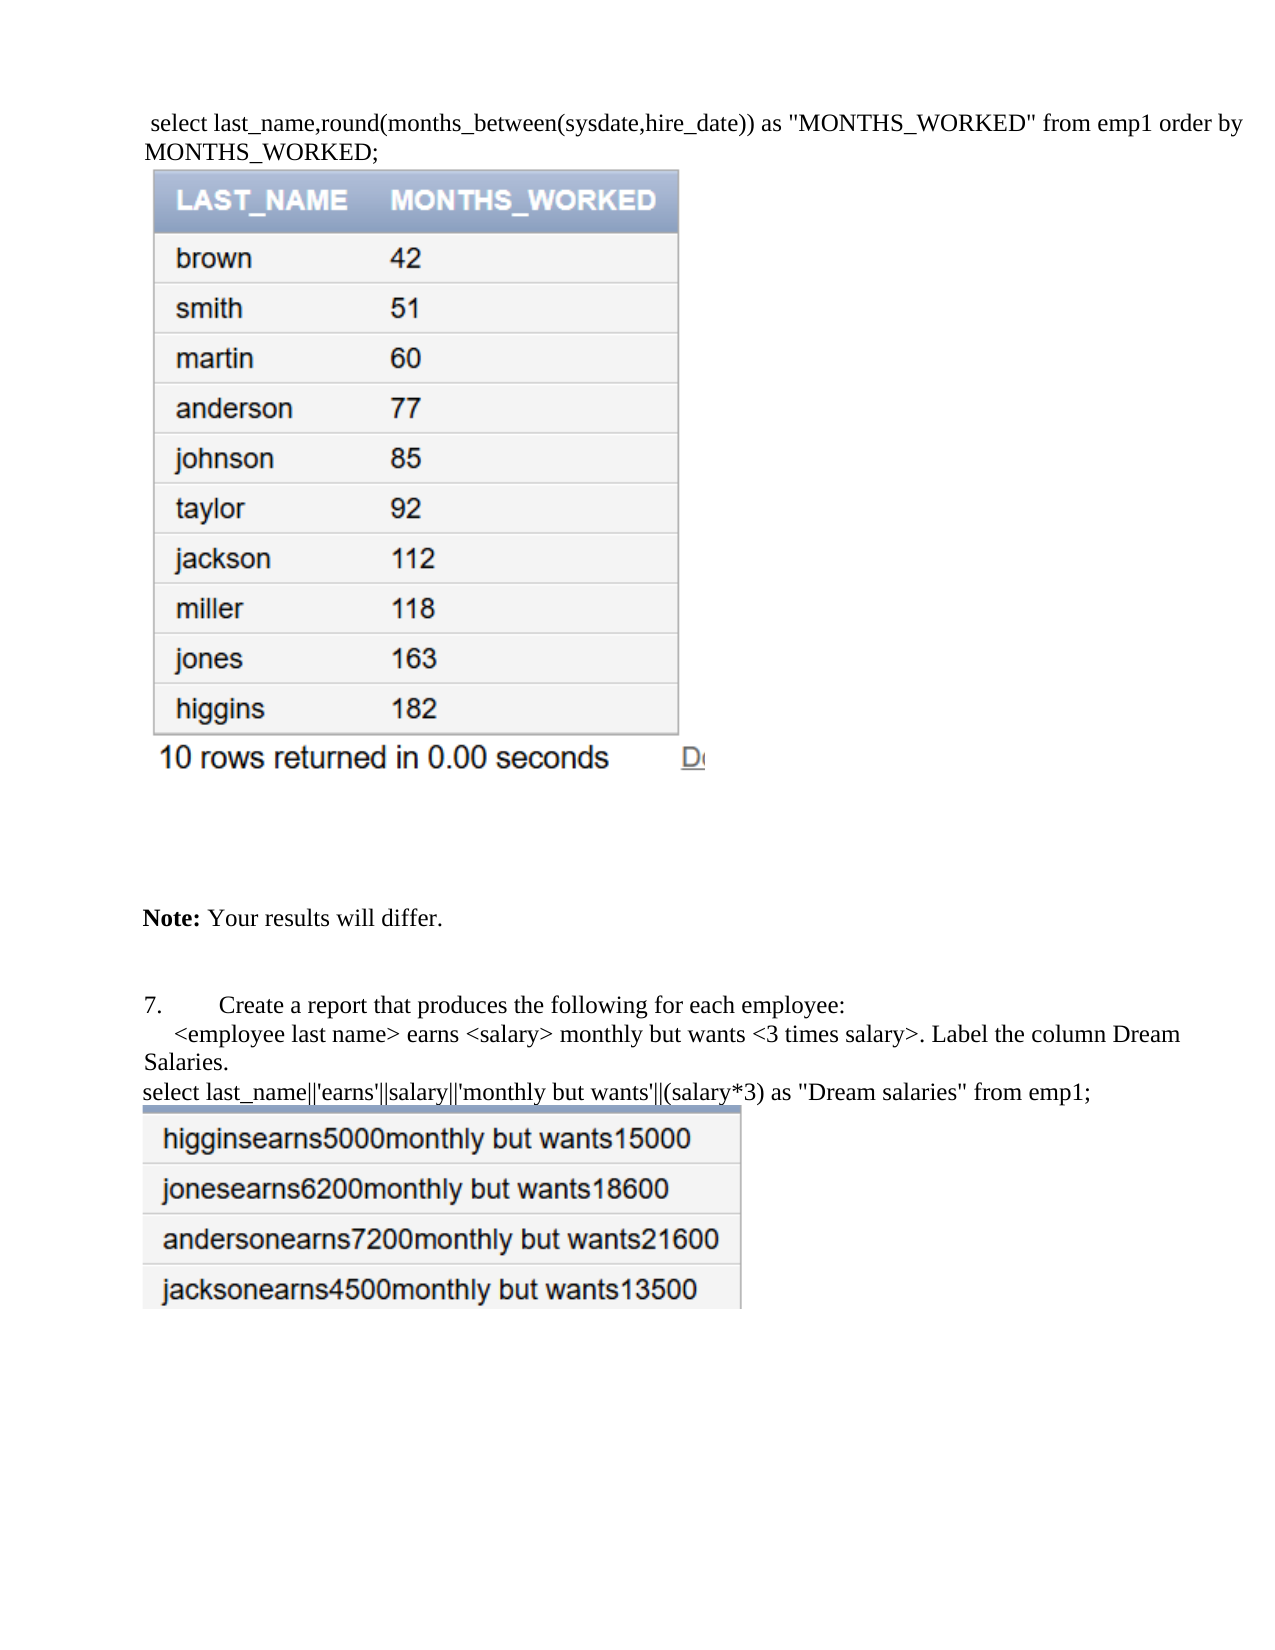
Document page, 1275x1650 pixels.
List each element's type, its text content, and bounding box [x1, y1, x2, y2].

text Note: Your results will differ. [142, 904, 1275, 932]
list Create a report that produces the following for each employee: [143, 991, 1169, 1019]
text <employee last name> earns <salary> monthly but wants <3 times salary>. Label the column Dream Salaries. [142, 1021, 1181, 1076]
picture [142, 1105, 755, 1309]
text select last_name,round(months_between(sysdate,hire_date)) as "MONTHS_WORKED" from emp1 order by MONTHS_WORKED; [144, 108, 1275, 166]
picture [144, 165, 705, 789]
text select last_name||'earns'||salary||'monthly but wants'||(salary*3) as "Dream salaries" from emp1; [142, 1078, 1181, 1106]
